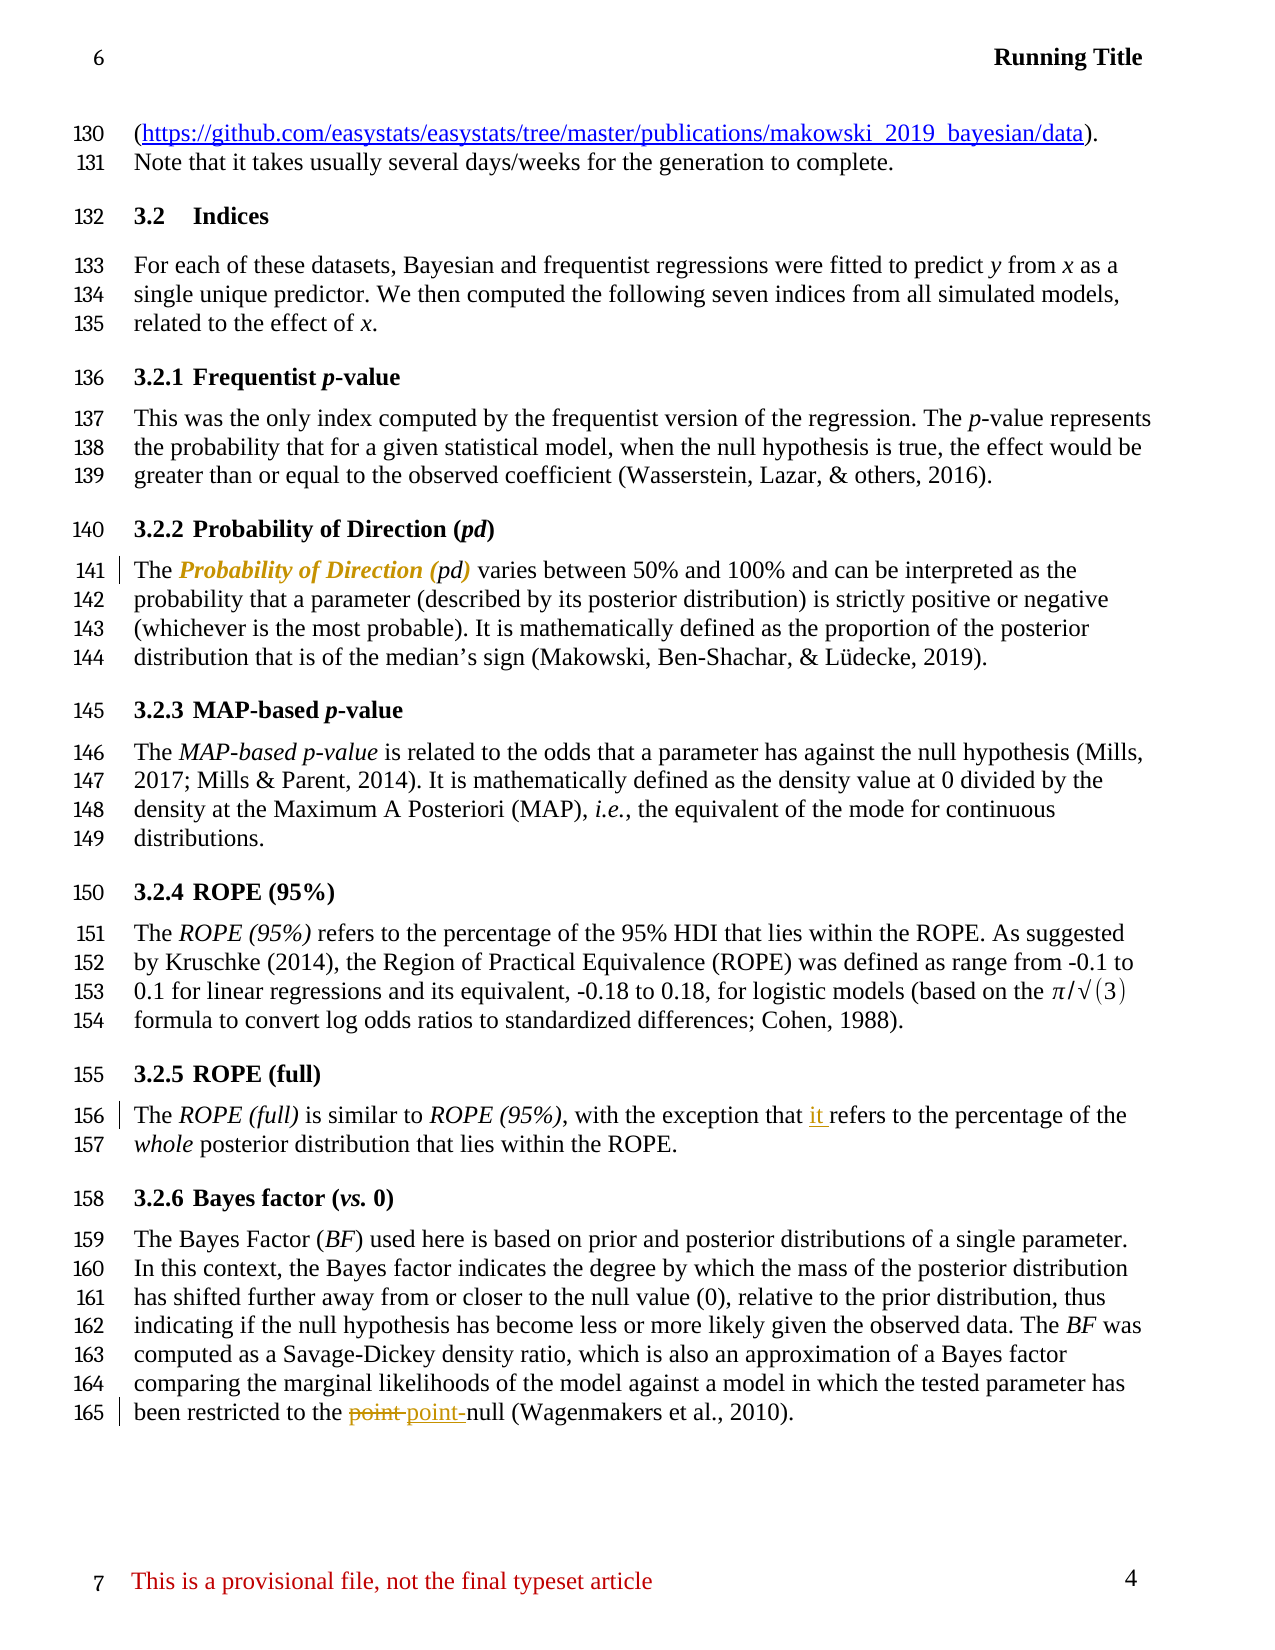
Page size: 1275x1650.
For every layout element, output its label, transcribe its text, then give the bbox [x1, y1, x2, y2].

text For each of these datasets, Bayesian and frequentist regressions were fitted to predict y from x as a single unique predictor. We then computed the following seven indices from all simulated models, related to the effect of x. [133, 251, 1152, 337]
subtitle Bayes factor (vs. 0) [133, 1183, 1152, 1212]
subtitle ROPE (full) [133, 1059, 1152, 1088]
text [133, 118, 1152, 176]
text This was the only index computed by the frequentist version of the regression. The p-value represents the probability that for a given statistical model, when the null hypothesis is true, the effect would be greater than or equal to the observed coefficient (Wasserstein, Lazar, & others, 2016). [133, 403, 1152, 489]
text The Probability of Direction (pd) varies between 50% and 100% and can be interpreted as the probability that a parameter (described by its posterior distribution) is strictly positive or negative (whichever is the most probable). It is mathematically defined as the proportion of the posterior distribution that is of the median’s sign (Makowski, Ben-Shachar, & Lüdecke, 2019). [133, 556, 1152, 671]
text The ROPE (95%) refers to the percentage of the 95% HDI that lies within the ROPE. As suggested by Kruschke (2014), the Region of Practical Equivalence (ROPE) was defined as range from -0.1 to 0.1 for linear regressions and its equivalent, -0.18 to 0.18, for logistic models (based on the formula to convert log odds ratios to standardized differences; Cohen, 1988). [133, 918, 1152, 1034]
subtitle Frequentist p-value [133, 362, 1152, 391]
text The MAP-based p-value is related to the odds that a parameter has against the null hypothesis (Mills, 2017; Mills & Parent, 2014). It is mathematically defined as the density value at 0 divided by the density at the Maximum A Posteriori (MAP), i.e., the equivalent of the mode for continuous distributions. [133, 737, 1152, 852]
text The ROPE (full) is similar to ROPE (95%), with the exception that refers to the percentage of the whole posterior distribution that lies within the ROPE. [133, 1101, 1152, 1158]
subtitle ROPE (95%) [133, 877, 1152, 906]
subtitle MAP-based p-value [133, 696, 1152, 724]
subtitle Indices [133, 201, 1152, 230]
subtitle Probability of Direction (pd) [133, 514, 1152, 543]
text The Bayes Factor (BF) used here is based on prior and posterior distributions of a single parameter. In this context, the Bayes factor indicates the degree by which the mass of the posterior distribution has shifted further away from or closer to the null value (0), relative to the prior distribution, thus indicating if the null hypothesis has become less or more likely given the observed data. The BF was computed as a Savage-Dickey density ratio, which is also an approximation of a Bayes factor comparing the marginal likelihoods of the model against a model in which the tested parameter has been restricted to the null (Wagenmakers et al., 2010). [133, 1224, 1152, 1426]
